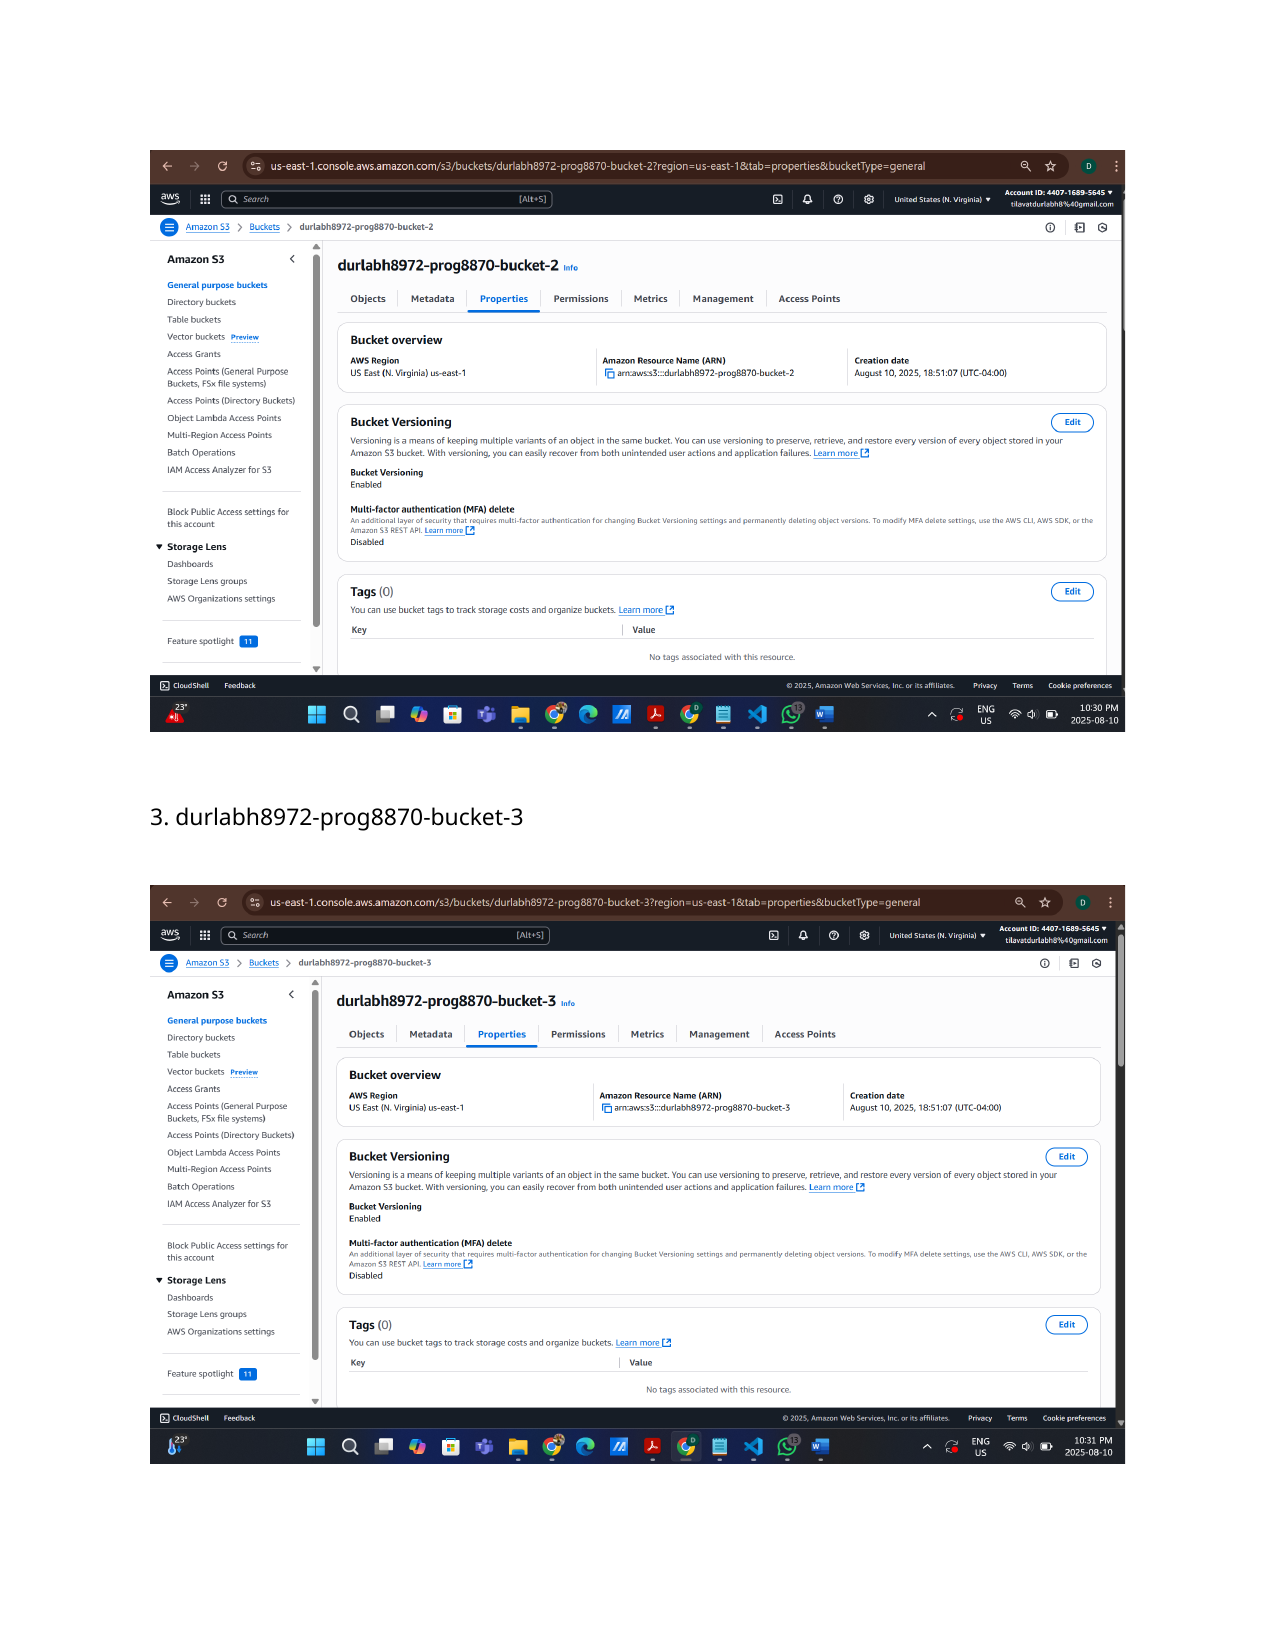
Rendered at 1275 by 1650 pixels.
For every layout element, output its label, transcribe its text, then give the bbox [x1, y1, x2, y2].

picture [150, 885, 1125, 1464]
picture [150, 150, 1125, 732]
text 3. durlabh8972-prog8870-bucket-3 [150, 801, 1125, 832]
